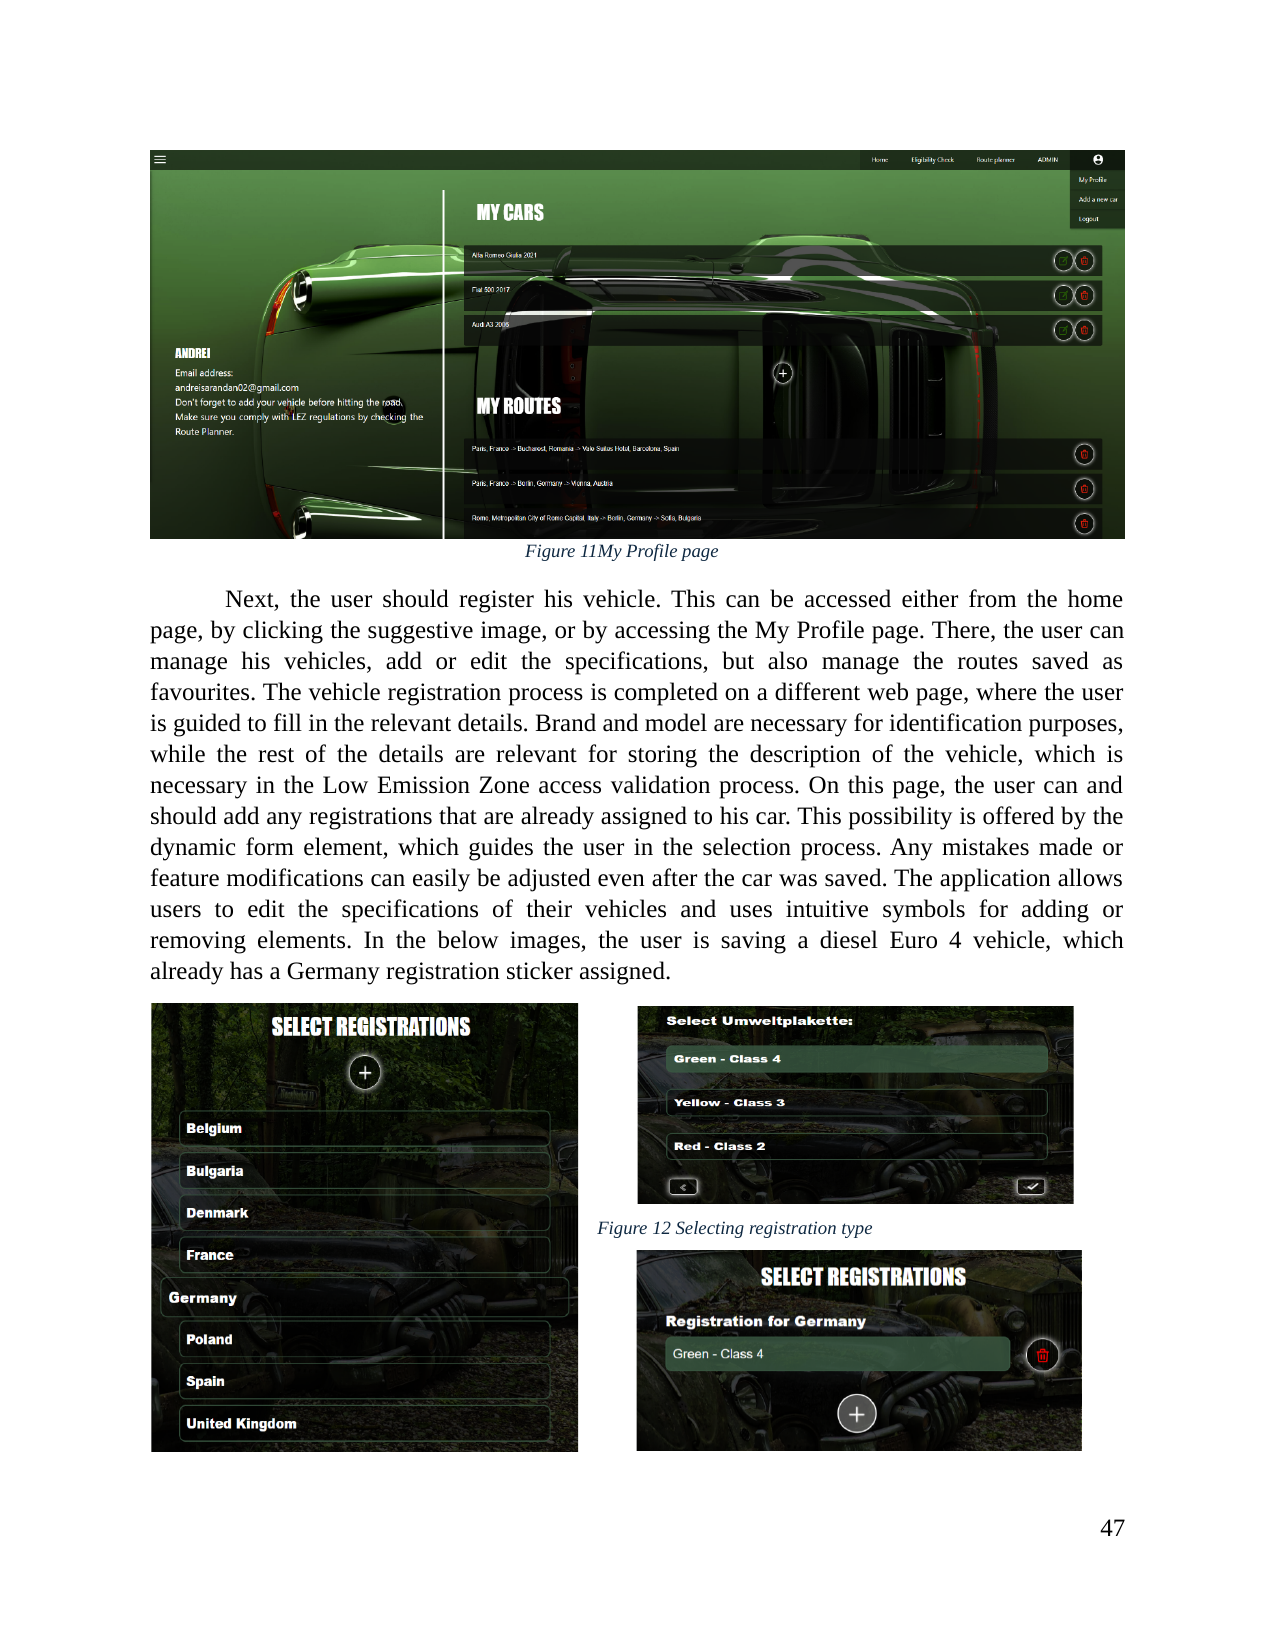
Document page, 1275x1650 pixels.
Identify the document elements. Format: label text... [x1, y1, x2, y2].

picture [636, 1006, 1073, 1203]
text Next, the user should register his vehicle. This can be accessed either from the home page, by clicking the suggestive image, or by accessing the My Profile page. There, the user can manage his vehicles, add or edit the specifications, but also manage the routes saved as favourites. The vehicle registration process is completed on a different web page, where the user is guided to fill in the relevant details. Brand and model are necessary for identification purposes, while the rest of the details are relevant for storing the description of the vehicle, which is necessary in the Low Emission Zone access validation process. On this page, the user can and should add any registrations that are already assigned to his car. This possibility is offered by the dynamic form element, which guides the user in the selection process. Any mistakes made or feature modifications can easily be adjusted even after the car was saved. The application allows users to edit the specifications of their vehicles and uses intuitive symbols for adding or removing elements. In the below images, the user is saving a diesel Euro 4 vehicle, which already has a Germany registration sticker assigned. [150, 584, 1125, 985]
picture [150, 1003, 578, 1450]
text Figure 11My Profile page [450, 539, 1125, 561]
picture [150, 150, 1125, 539]
